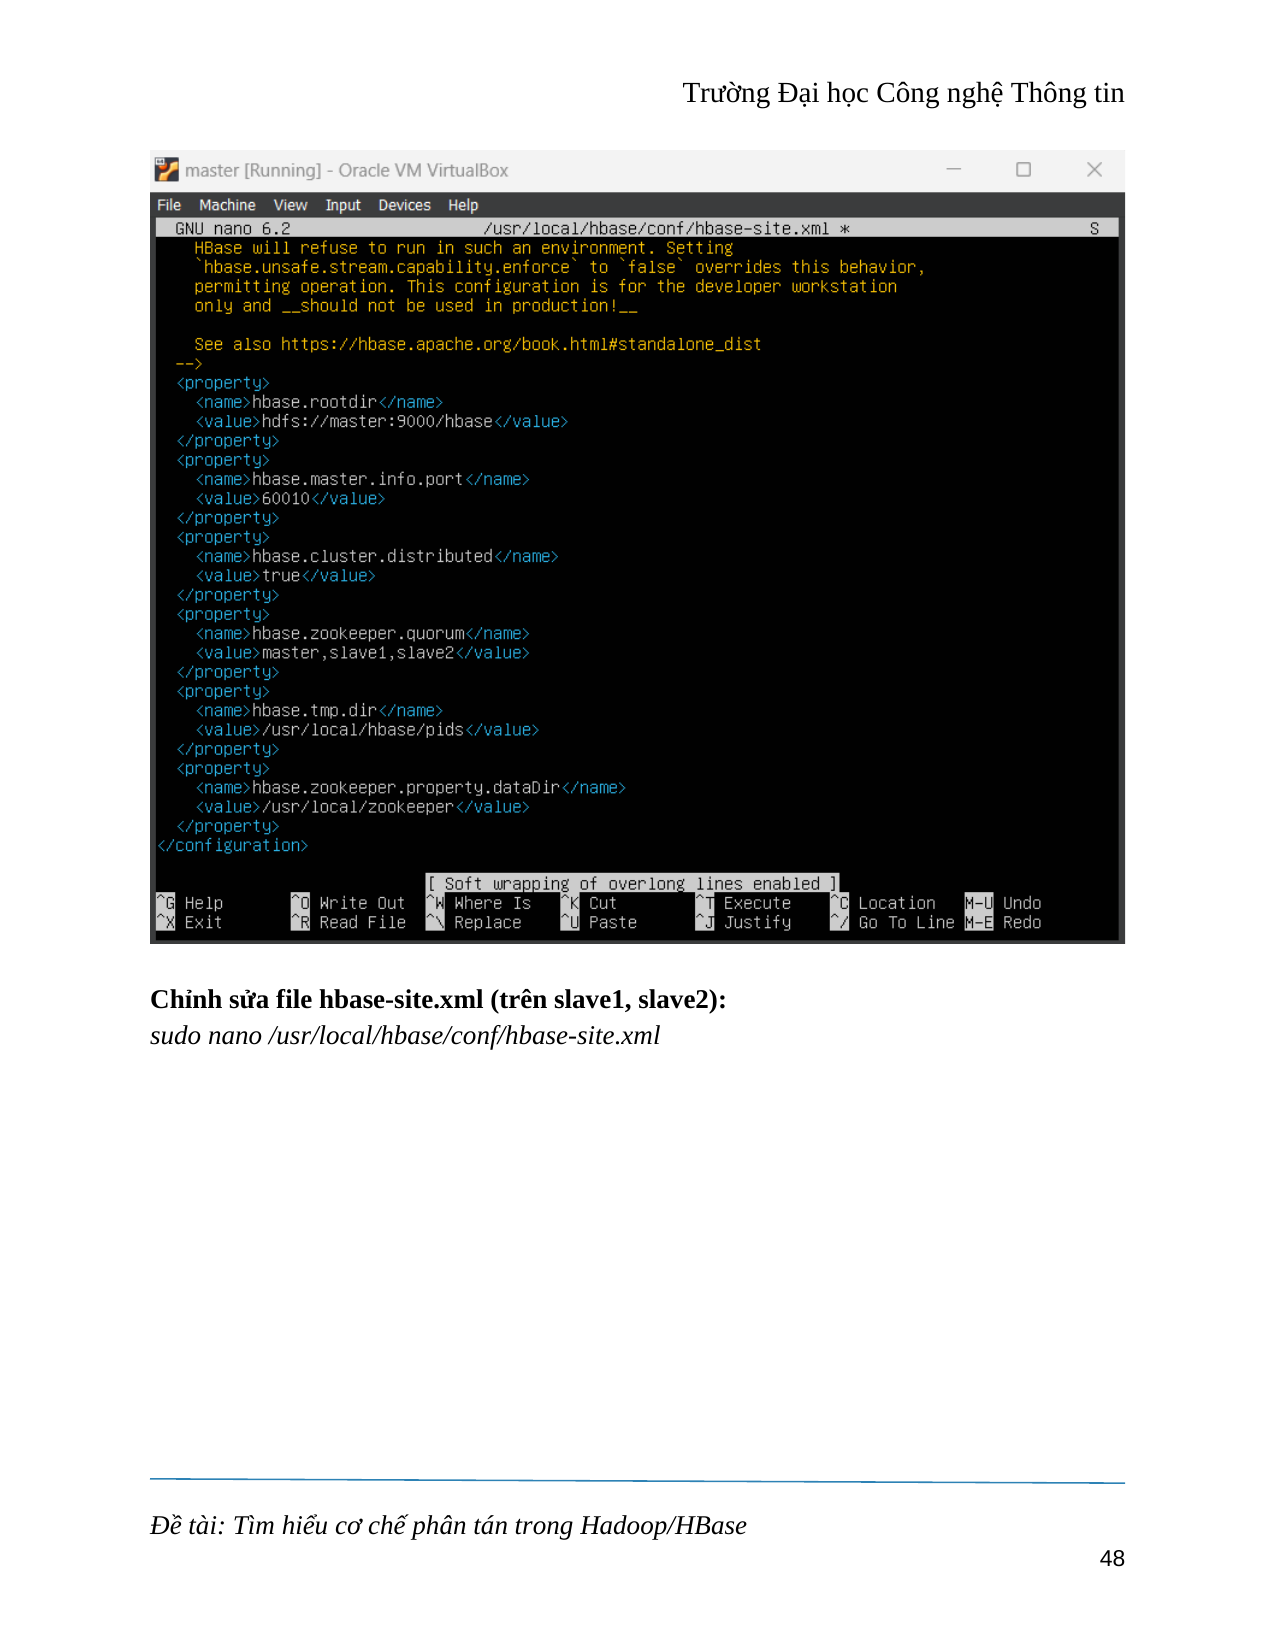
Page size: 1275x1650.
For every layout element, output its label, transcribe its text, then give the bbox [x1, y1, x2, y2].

text Chỉnh sửa file hbase-site.xml (trên slave1, slave2): [150, 983, 1125, 1014]
picture [150, 150, 1125, 944]
text sudo nano /usr/local/hbase/conf/hbase-site.xml [150, 1019, 1125, 1050]
